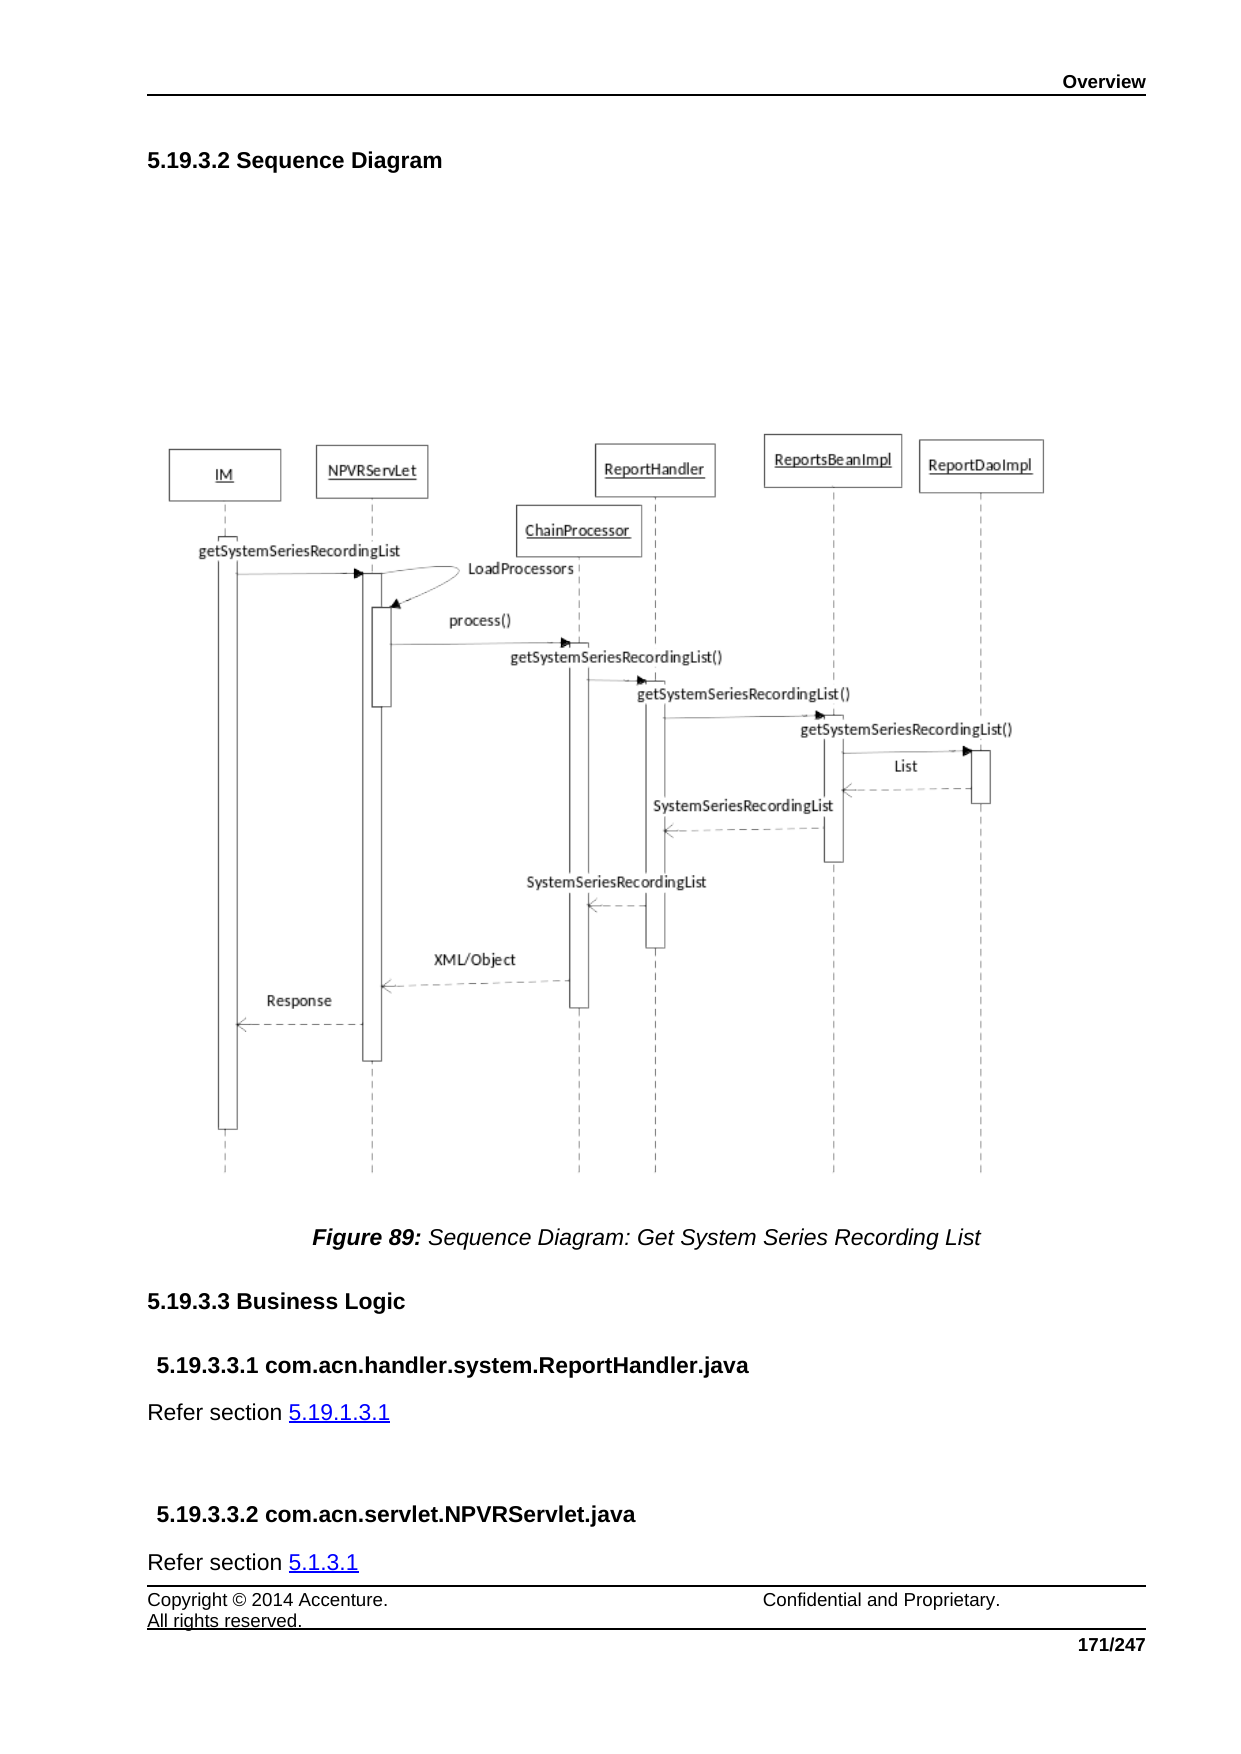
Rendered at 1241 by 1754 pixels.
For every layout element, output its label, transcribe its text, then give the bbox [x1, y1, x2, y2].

subtitle com.acn.servlet.NPVRServlet.java [156, 1501, 1146, 1528]
subtitle Business Logic [147, 1288, 1146, 1314]
text Refer section 5.19.1.3.1 [147, 1399, 1146, 1425]
text Figure 89: Sequence Diagram: Get System Series Recording List [147, 1224, 1146, 1250]
text Refer section 5.1.3.1 [147, 1549, 1146, 1575]
subtitle com.acn.handler.system.ReportHandler.java [156, 1352, 1146, 1378]
subtitle Sequence Diagram [147, 147, 1146, 173]
